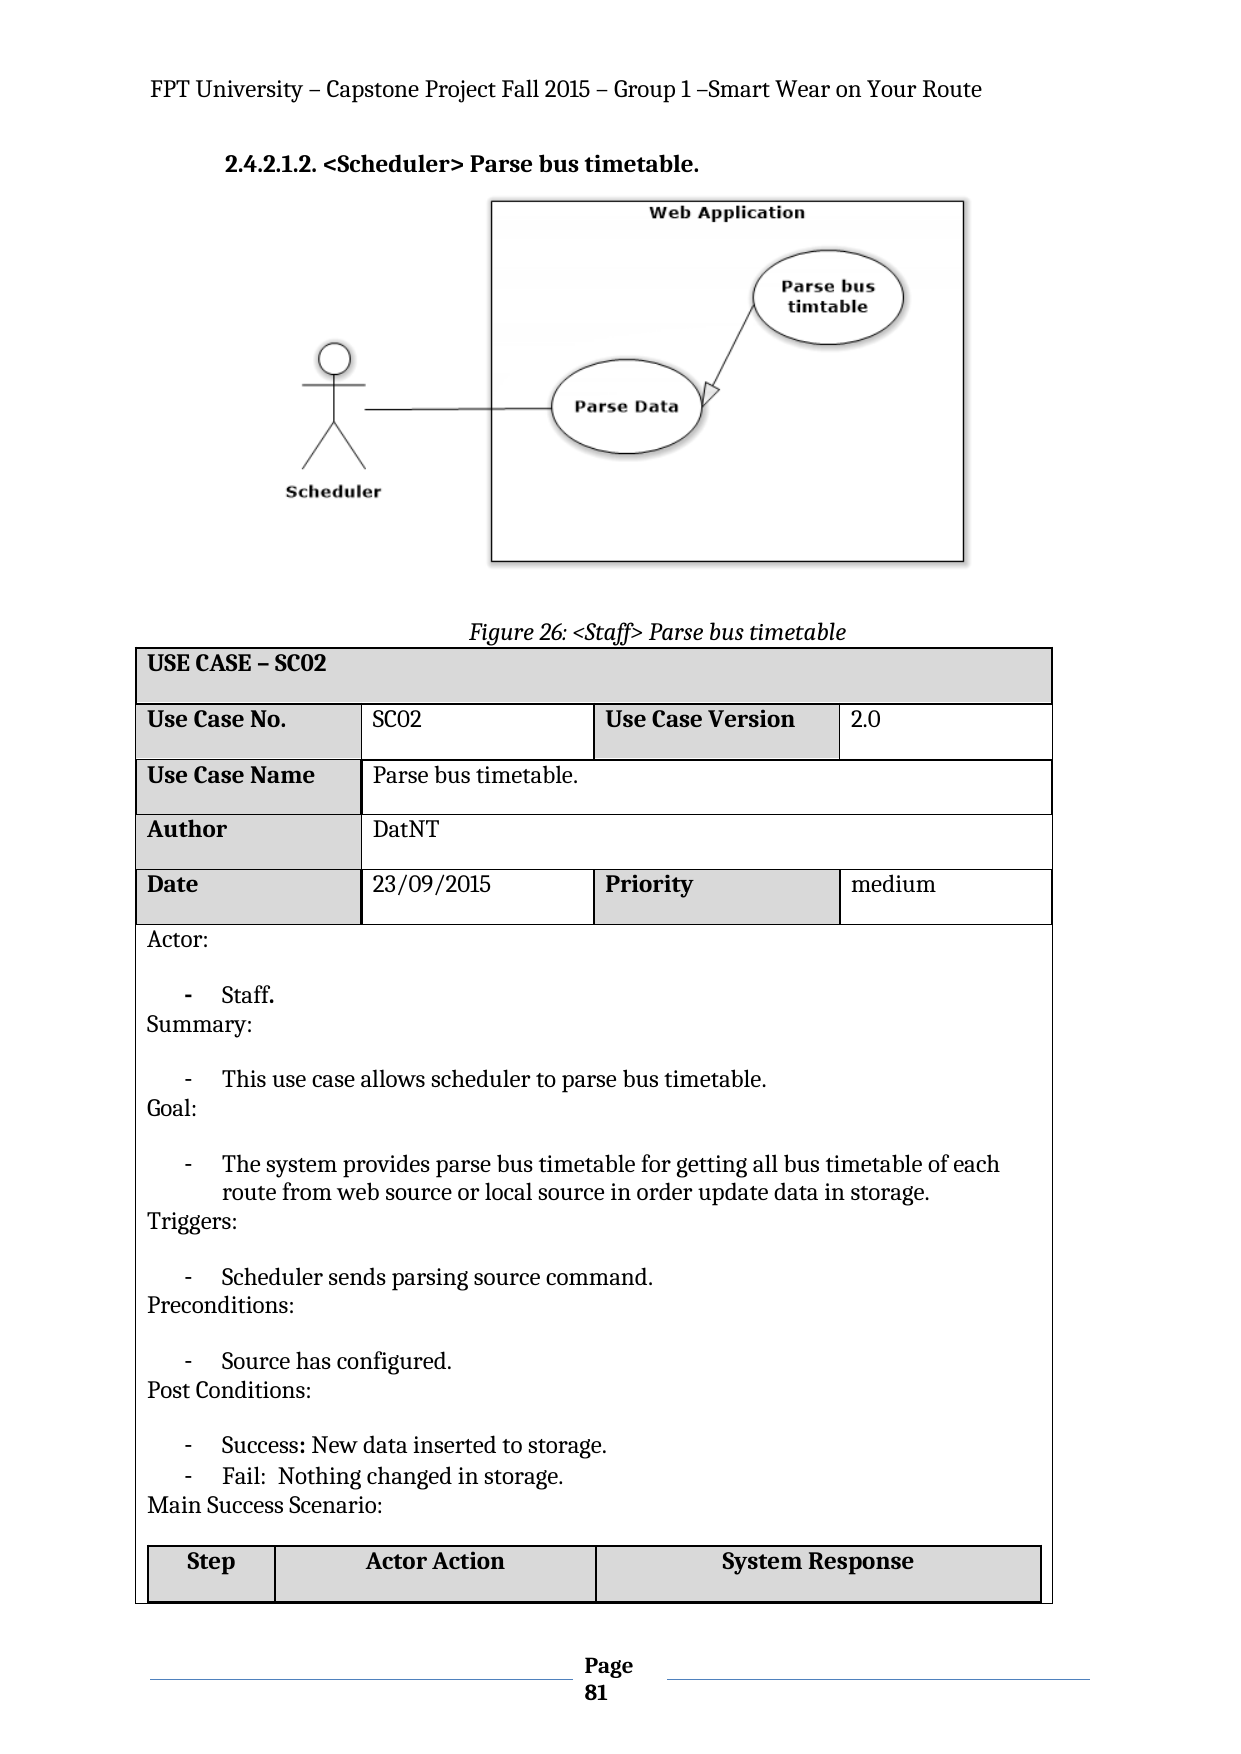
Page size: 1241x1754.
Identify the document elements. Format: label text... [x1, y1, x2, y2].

table_cell DatNT [362, 815, 1052, 869]
picture [257, 183, 983, 581]
subtitle <Scheduler> Parse bus timetable. [225, 150, 1090, 179]
table_cell Author [136, 815, 361, 869]
table_cell Date [137, 870, 360, 924]
text Figure 26: <Staff> Parse bus timetable [150, 618, 1090, 647]
table_cell Priority [595, 870, 839, 924]
table_cell 23/09/2015 [363, 870, 593, 924]
table_cell medium [841, 870, 1051, 924]
table_cell Use Case No. [136, 705, 361, 758]
table_cell 2.0 [840, 705, 1052, 758]
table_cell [136, 925, 1052, 1603]
table_cell Parse bus timetable. [363, 761, 1051, 814]
table_cell SC02 [362, 705, 593, 758]
table_header USE CASE – SC02 [137, 649, 1051, 702]
table_cell Use Case Version [595, 705, 839, 758]
table_cell Use Case Name [137, 760, 360, 814]
